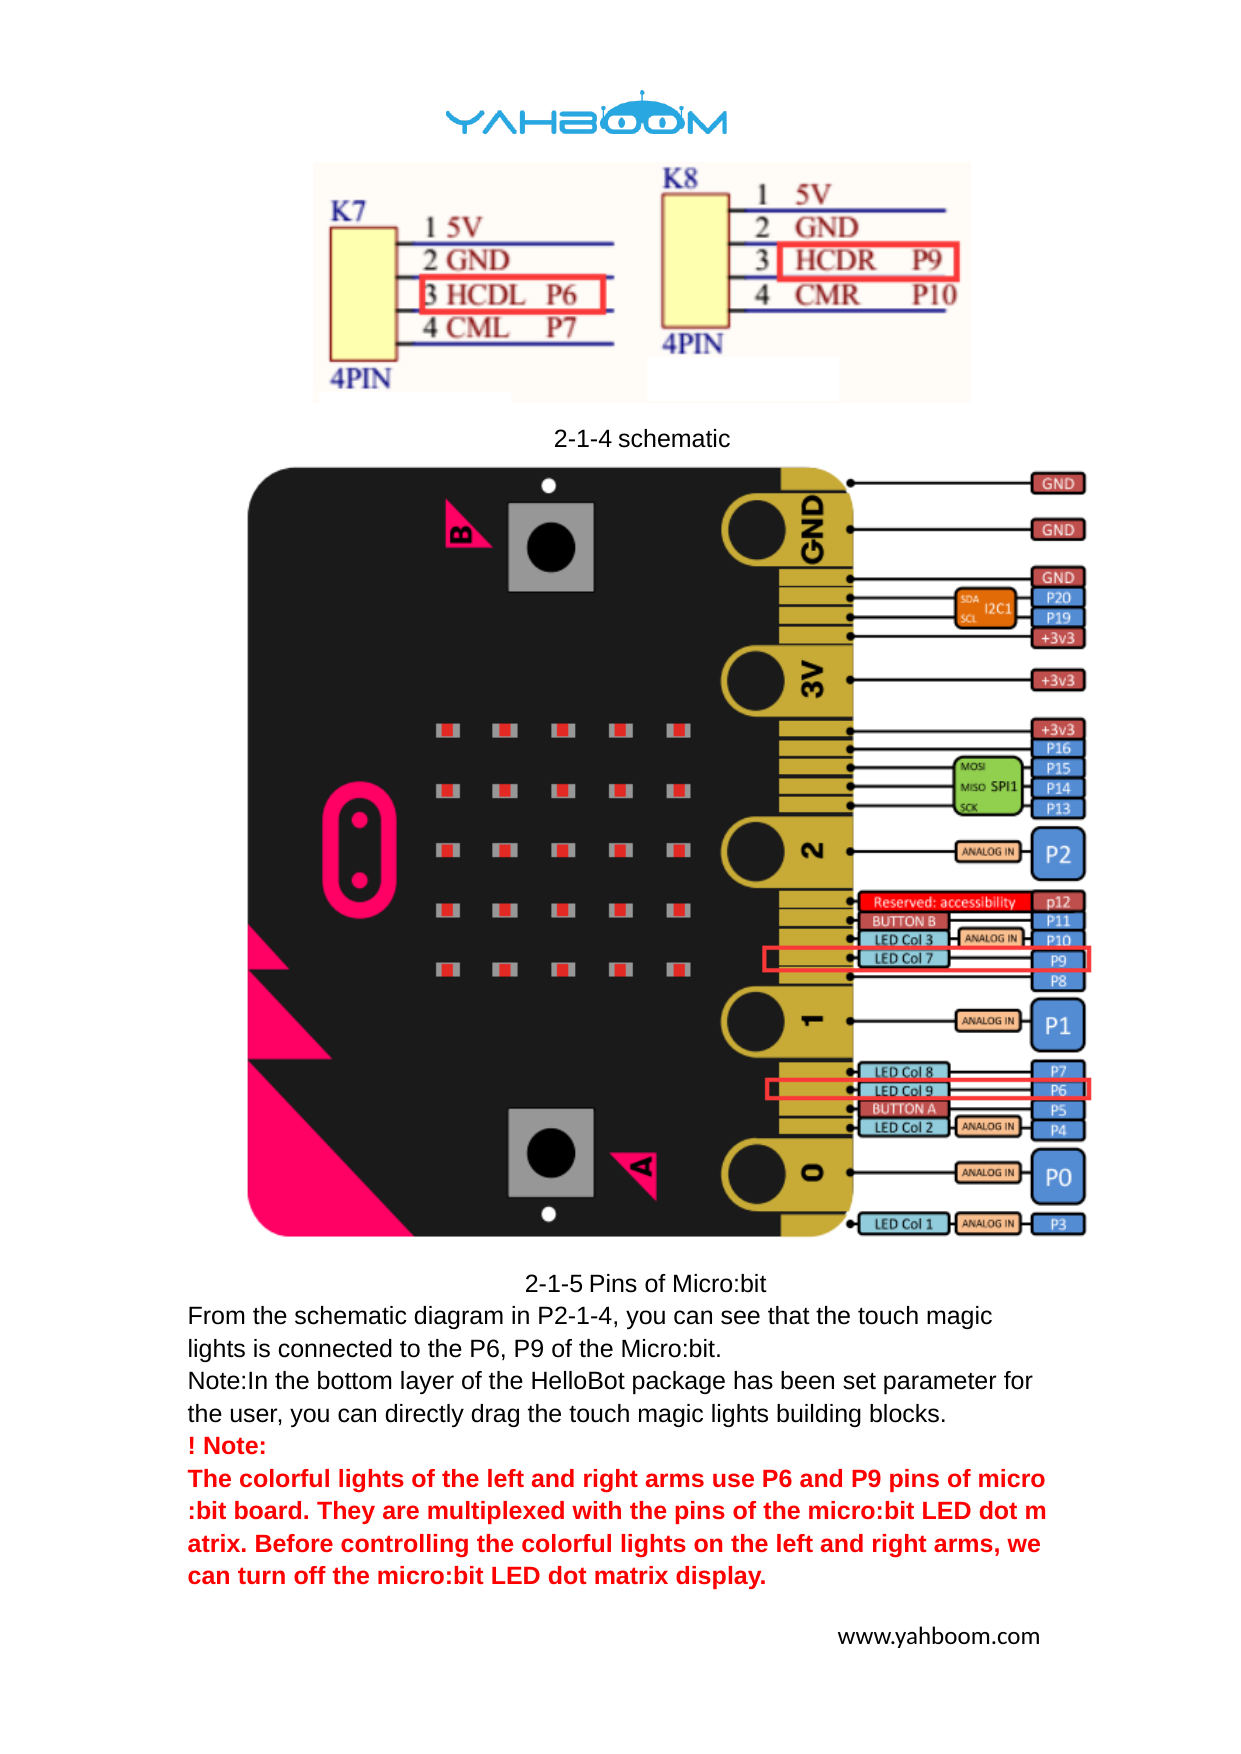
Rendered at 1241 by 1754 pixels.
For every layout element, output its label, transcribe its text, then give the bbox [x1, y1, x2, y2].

picture [231, 454, 1097, 1248]
picture [446, 90, 727, 134]
text 2-1-4 schematic [187, 422, 1053, 454]
text From the schematic diagram in P2-1-4, you can see that the touch magic lights is connected to the P6, P9 of the Micro:bit. [187, 1299, 1053, 1364]
text The colorful lights of the left and right arms use P6 and P9 pins of micro:bit board. They are multiplexed with the pins of the micro:bit LED dot matrix. Before controlling the colorful lights on the left and right arms, we can turn off the micro:bit LED dot matrix display. [187, 1462, 1053, 1592]
text ! Note: [187, 1429, 1053, 1462]
text Note:In the bottom layer of the HelloBot package has been set parameter for the user, you can directly drag the touch magic lights building blocks. [187, 1364, 1053, 1429]
text 2-1-5 Pins of Micro:bit [187, 1267, 1053, 1299]
picture [313, 162, 971, 403]
